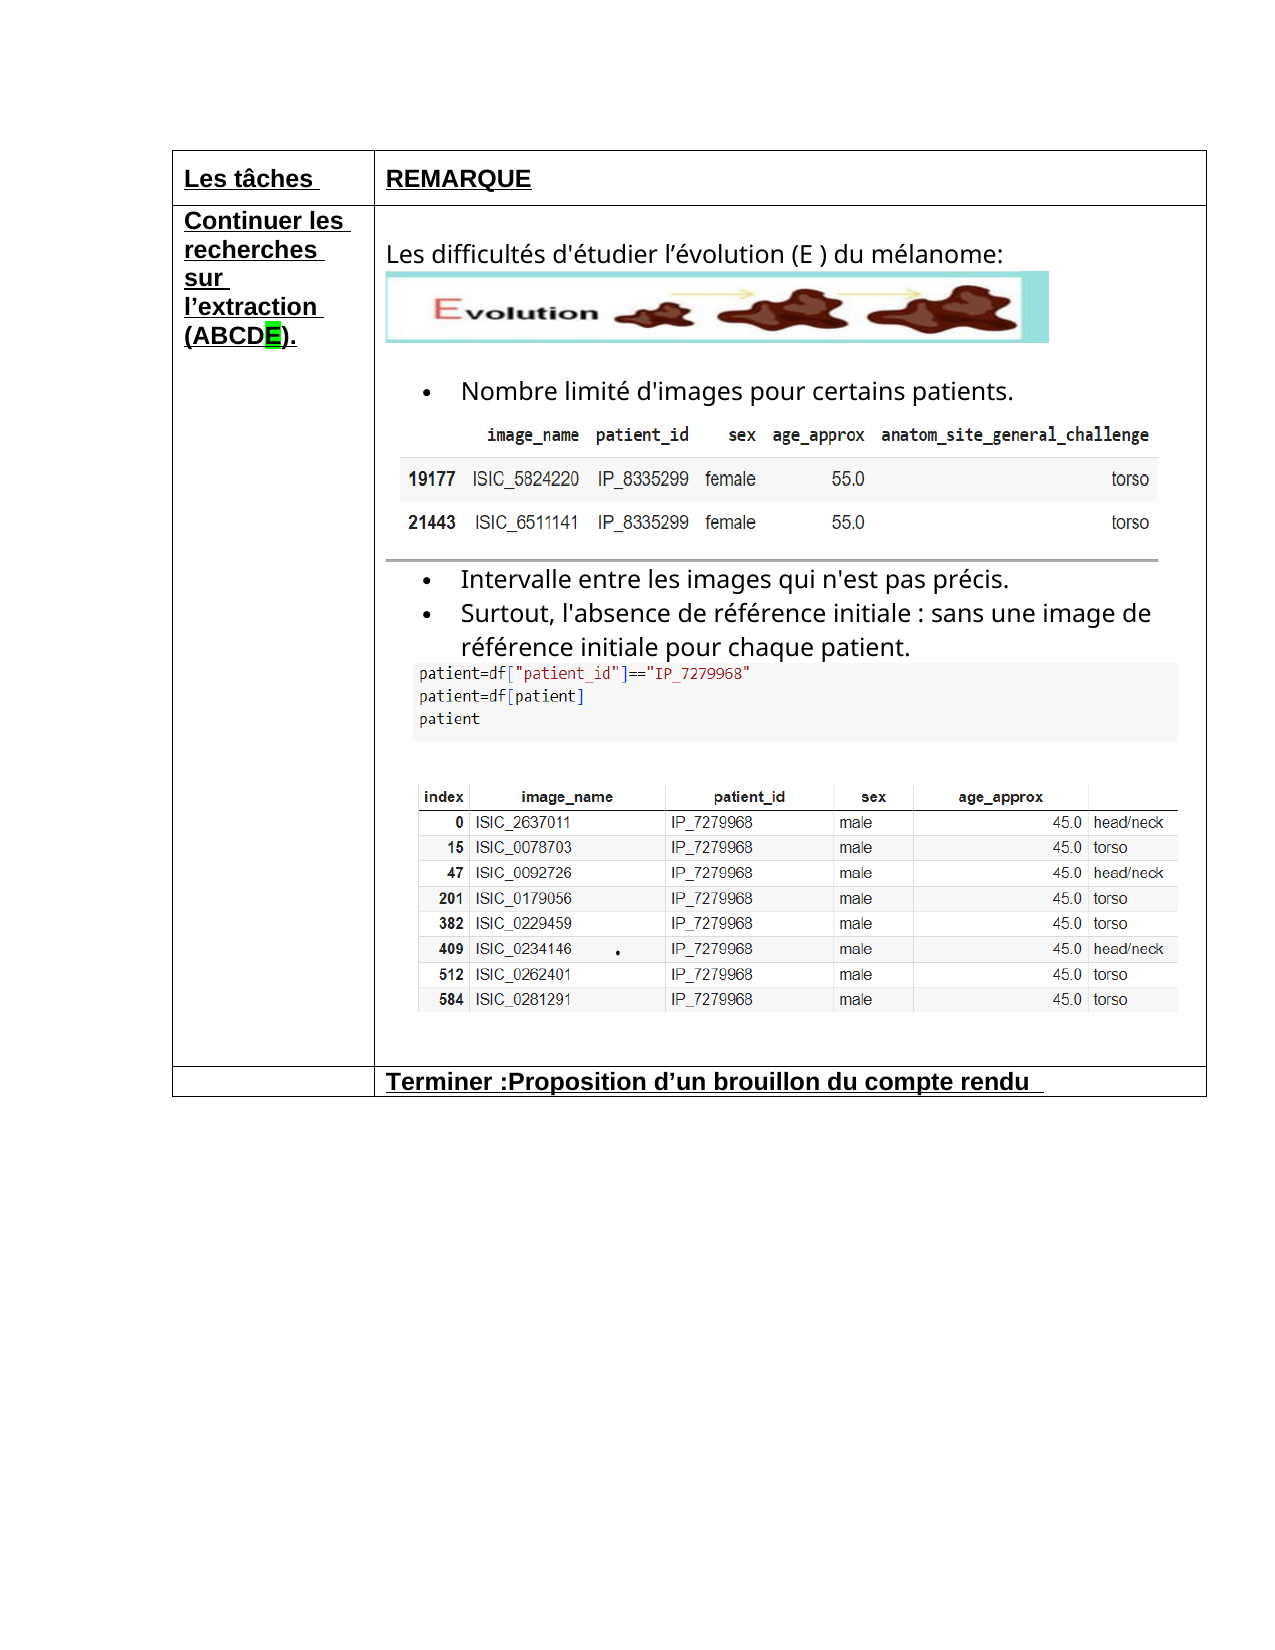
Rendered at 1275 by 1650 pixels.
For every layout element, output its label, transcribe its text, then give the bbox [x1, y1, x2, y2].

picture [385, 408, 1159, 562]
table_header Les tâches [173, 151, 374, 205]
table_cell Continuer les recherches sur l’extraction (ABCDE). [173, 206, 374, 1066]
table_cell Terminer :Proposition d’un brouillon du compte rendu [375, 1067, 1206, 1096]
table_cell Les difficultés d'étudier l’évolution (E ) du mélanome: Nombre limité d'images pour certains patients. Intervalle entre les images qui n'est pas précis. Surtout, l'absence de référence initiale : sans une image de référence initiale pour chaque patient. [375, 206, 1206, 1066]
picture [385, 271, 1050, 343]
picture [412, 663, 1178, 1012]
table_header REMARQUE [375, 151, 1206, 205]
table_cell [173, 1067, 374, 1096]
